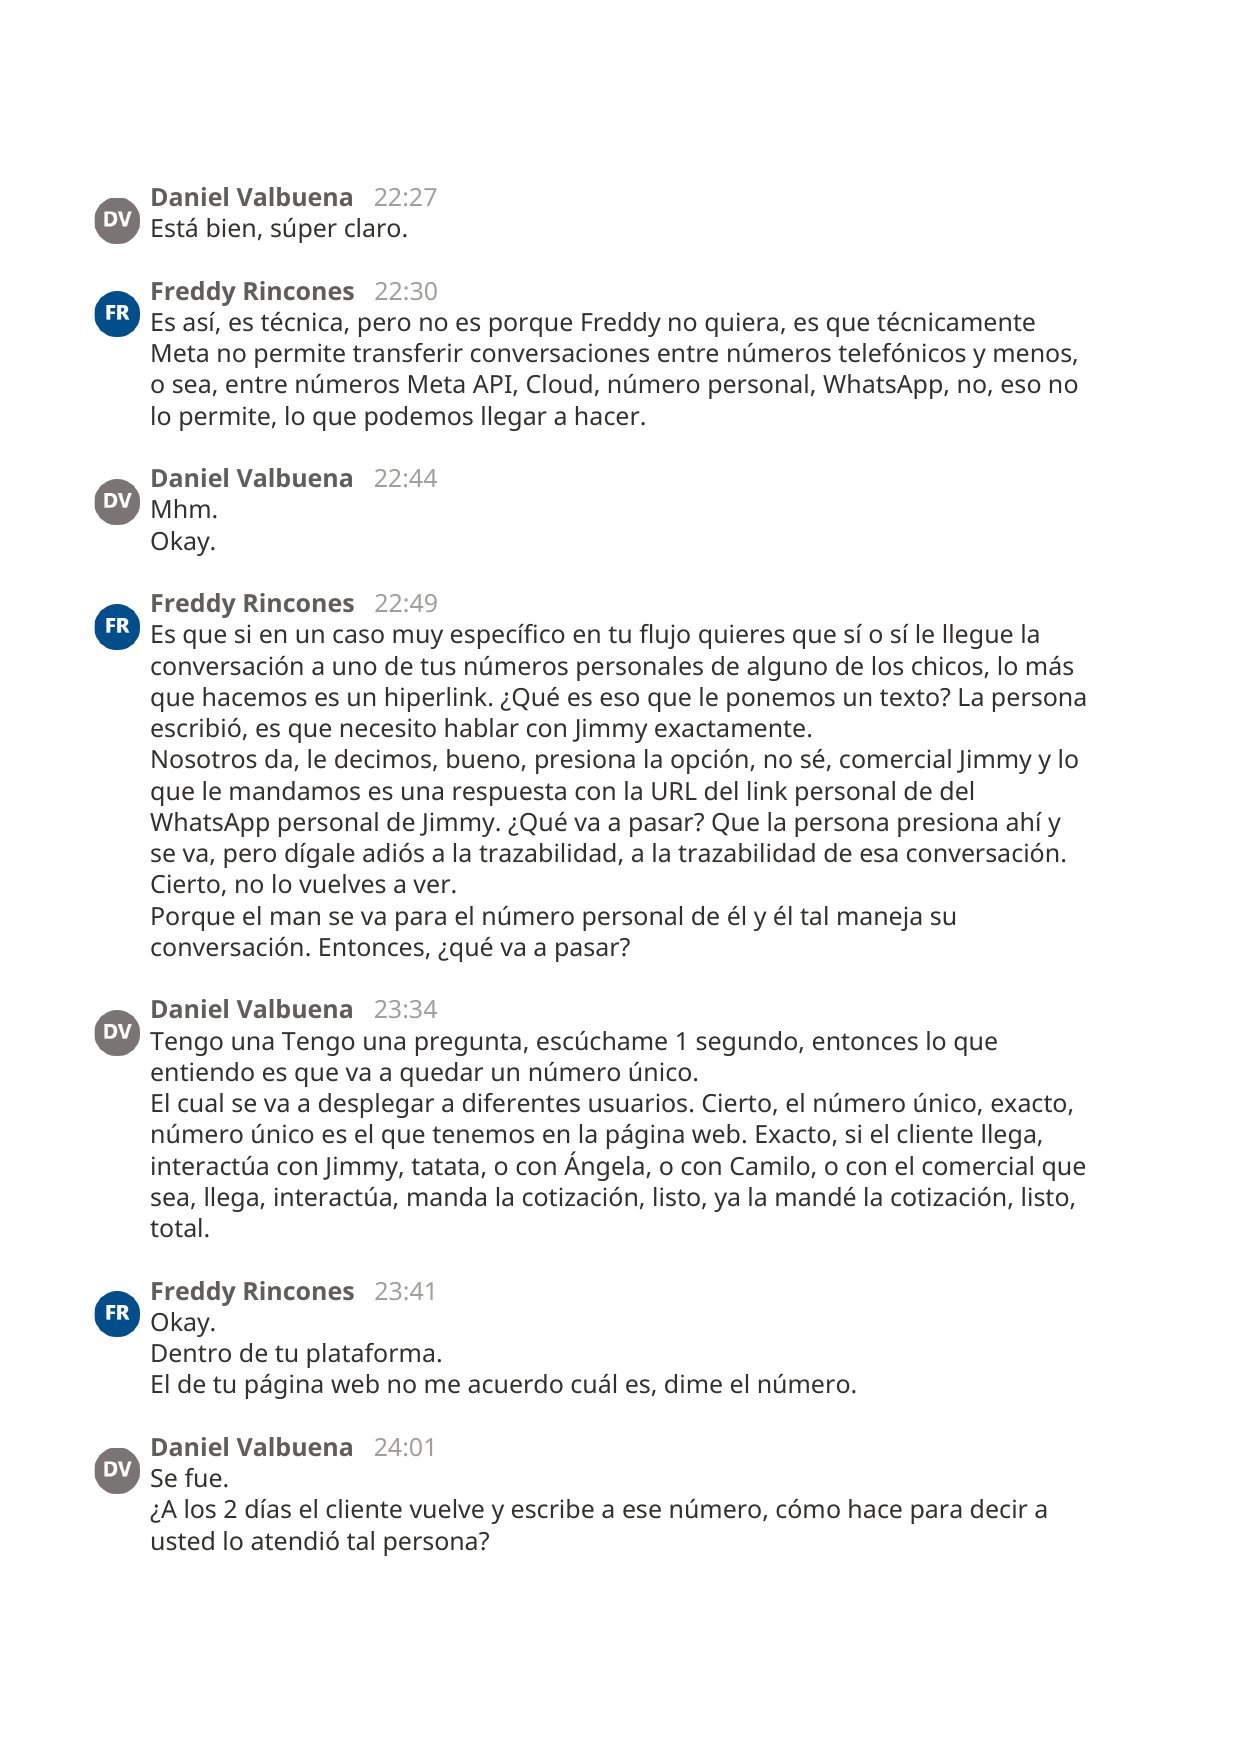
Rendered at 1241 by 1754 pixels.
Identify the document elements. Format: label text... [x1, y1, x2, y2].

picture [94, 1448, 140, 1494]
text Daniel Valbuena 23:34 Tengo una Tengo una pregunta, escúchame 1 segundo, entonces lo que entiendo es que va a quedar un número único. El cual se va a desplegar a diferentes usuarios. Cierto, el número único, exacto, número único es el que tenemos en la página web. Exacto, si el cliente llega, interactúa con Jimmy, tatata, o con Ángela, o con Camilo, o con el comercial que sea, llega, interactúa, manda la cotización, listo, ya la mandé la cotización, listo, total. [150, 962, 1090, 1244]
picture [94, 1291, 140, 1337]
text Daniel Valbuena 22:27 Está bien, súper claro. [150, 150, 1090, 244]
picture [94, 291, 140, 337]
text Freddy Rincones 22:30 Es así, es técnica, pero no es porque Freddy no quiera, es que técnicamente Meta no permite transferir conversaciones entre números telefónicos y menos, o sea, entre números Meta API, Cloud, número personal, WhatsApp, no, eso no lo permite, lo que podemos llegar a hacer. [150, 244, 1090, 431]
text Freddy Rincones 22:49 Es que si en un caso muy específico en tu flujo quieres que sí o sí le llegue la conversación a uno de tus números personales de alguno de los chicos, lo más que hacemos es un hiperlink. ¿Qué es eso que le ponemos un texto? La persona escribió, es que necesito hablar con Jimmy exactamente. Nosotros da, le decimos, bueno, presiona la opción, no sé, comercial Jimmy y lo que le mandamos es una respuesta con la URL del link personal de del WhatsApp personal de Jimmy. ¿Qué va a pasar? Que la persona presiona ahí y se va, pero dígale adiós a la trazabilidad, a la trazabilidad de esa conversación. Cierto, no lo vuelves a ver. Porque el man se va para el número personal de él y él tal maneja su conversación. Entonces, ¿qué va a pasar? [150, 556, 1090, 962]
text Daniel Valbuena 24:01 Se fue. ¿A los 2 días el cliente vuelve y escribe a ese número, cómo hace para decir a usted lo atendió tal persona? [150, 1400, 1090, 1556]
picture [94, 1010, 140, 1056]
text Daniel Valbuena 22:44 Mhm. Okay. [150, 431, 1090, 556]
text Freddy Rincones 23:41 Okay. Dentro de tu plataforma. El de tu página web no me acuerdo cuál es, dime el número. [150, 1244, 1090, 1400]
picture [94, 198, 140, 244]
picture [94, 604, 140, 650]
picture [94, 479, 140, 525]
